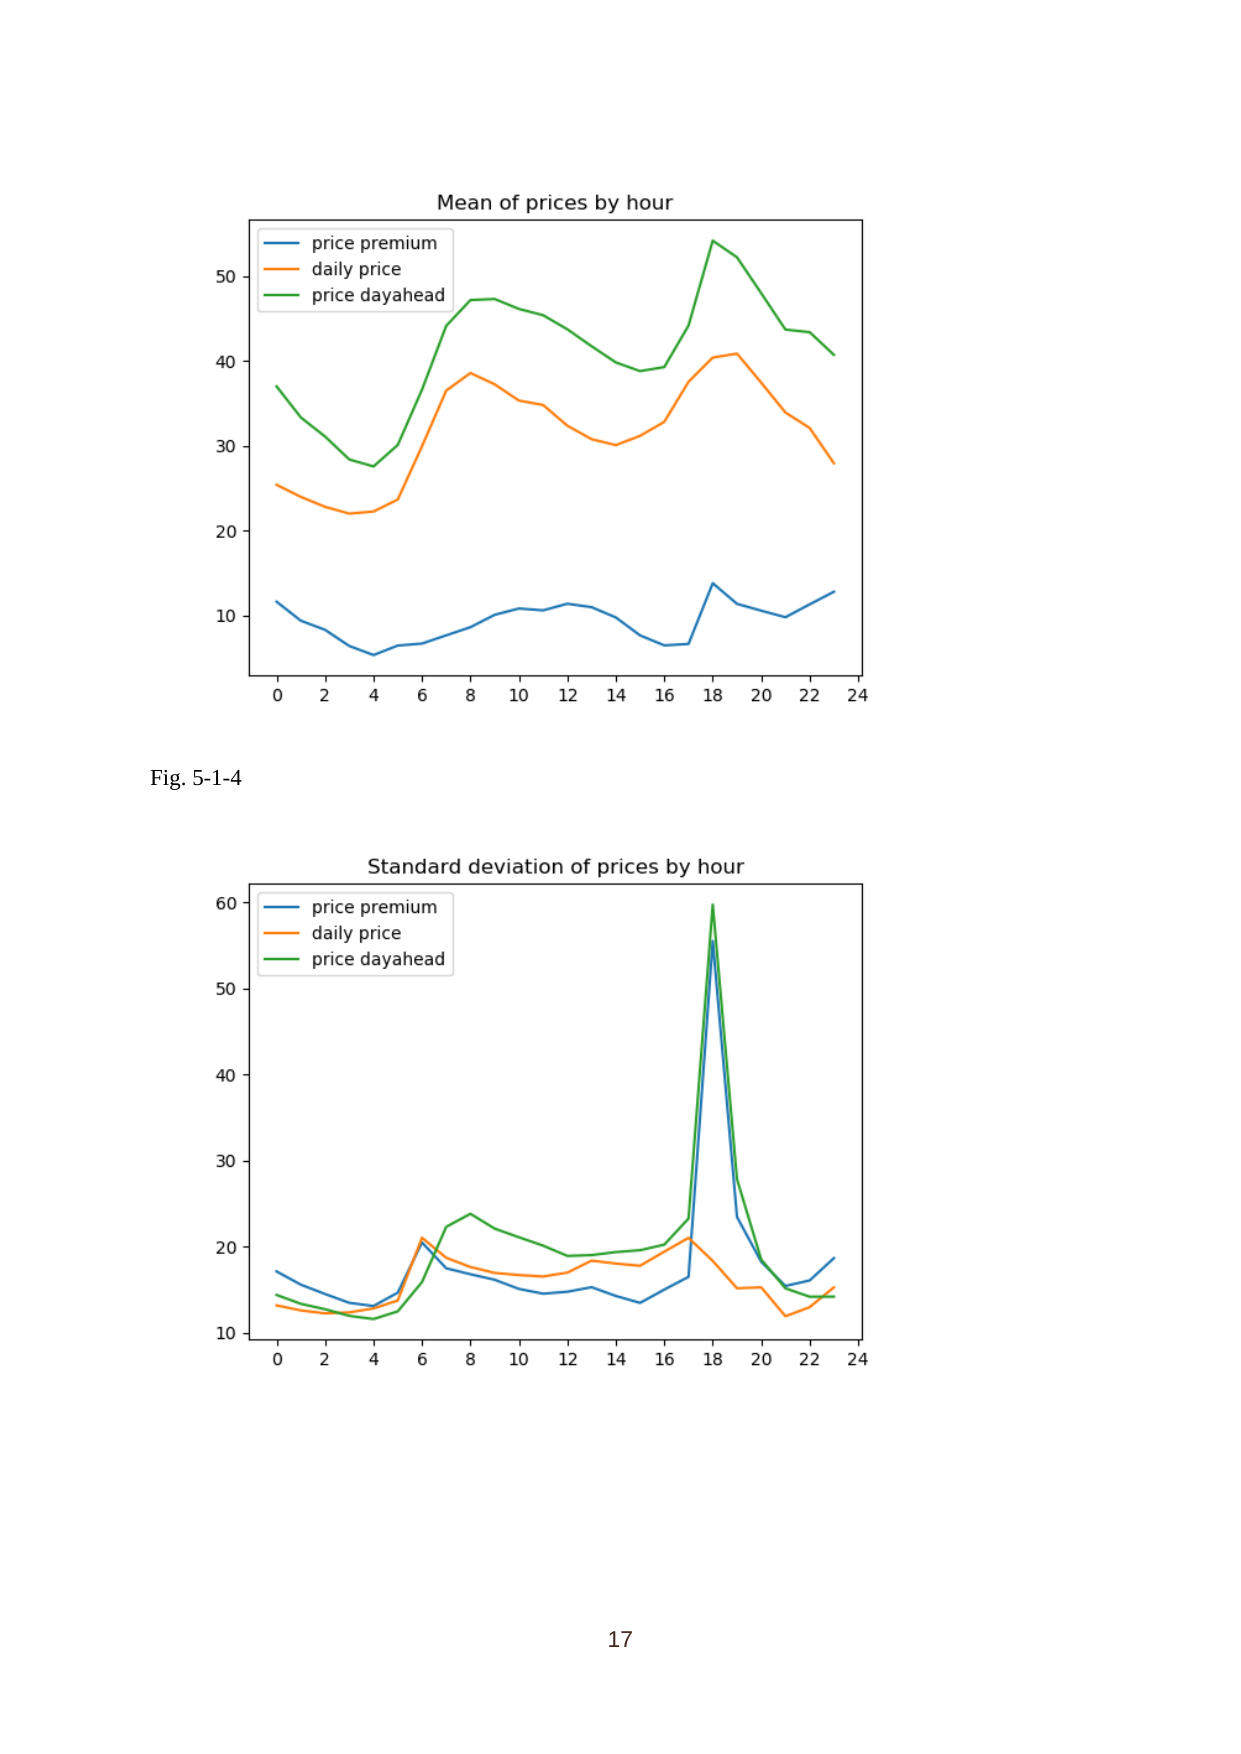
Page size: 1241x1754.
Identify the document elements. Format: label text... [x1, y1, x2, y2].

text Fig. 5-1-4 [150, 764, 1090, 790]
picture [150, 813, 941, 1405]
picture [150, 150, 941, 741]
